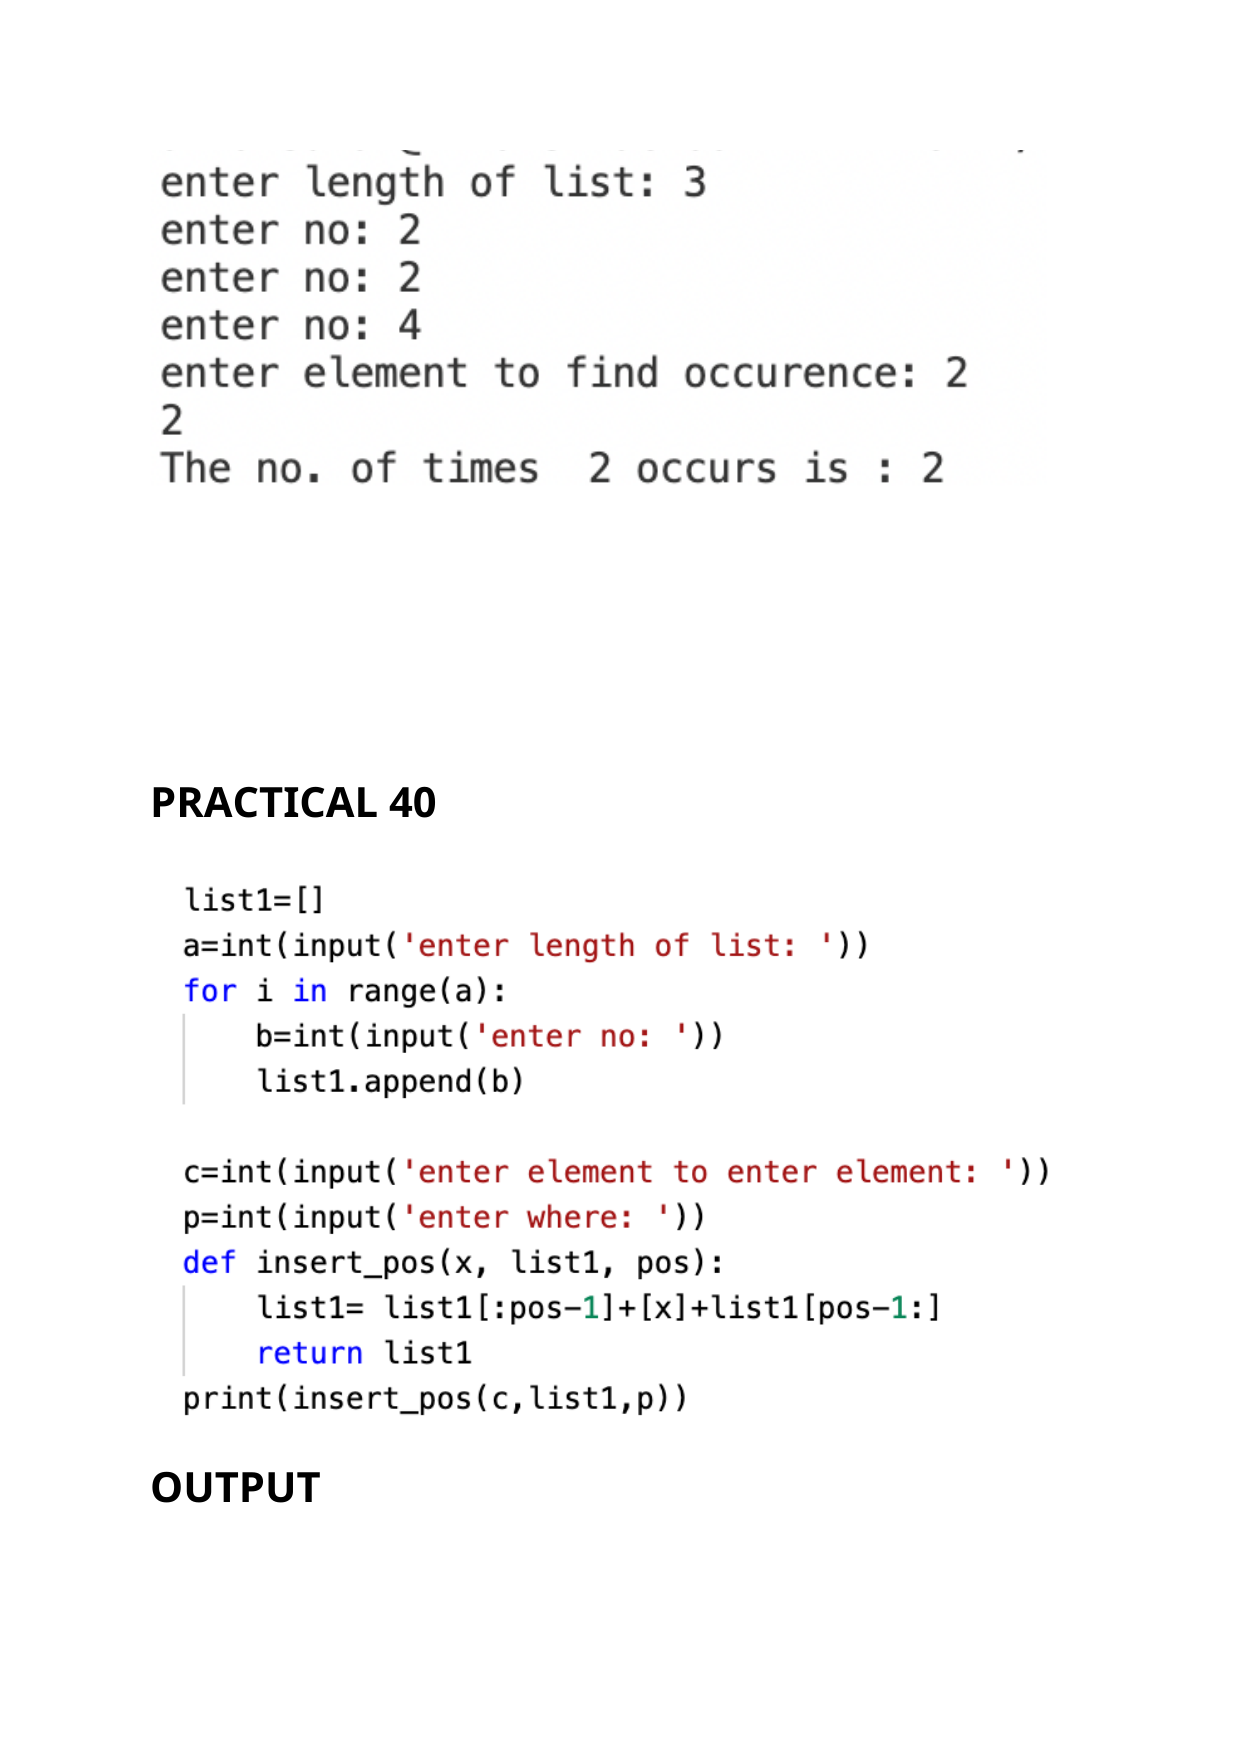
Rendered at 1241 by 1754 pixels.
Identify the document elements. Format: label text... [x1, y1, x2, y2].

picture [150, 858, 1089, 1429]
text PRACTICAL 40 [150, 773, 1090, 830]
picture [150, 150, 1047, 486]
text OUTPUT [150, 1458, 1090, 1514]
